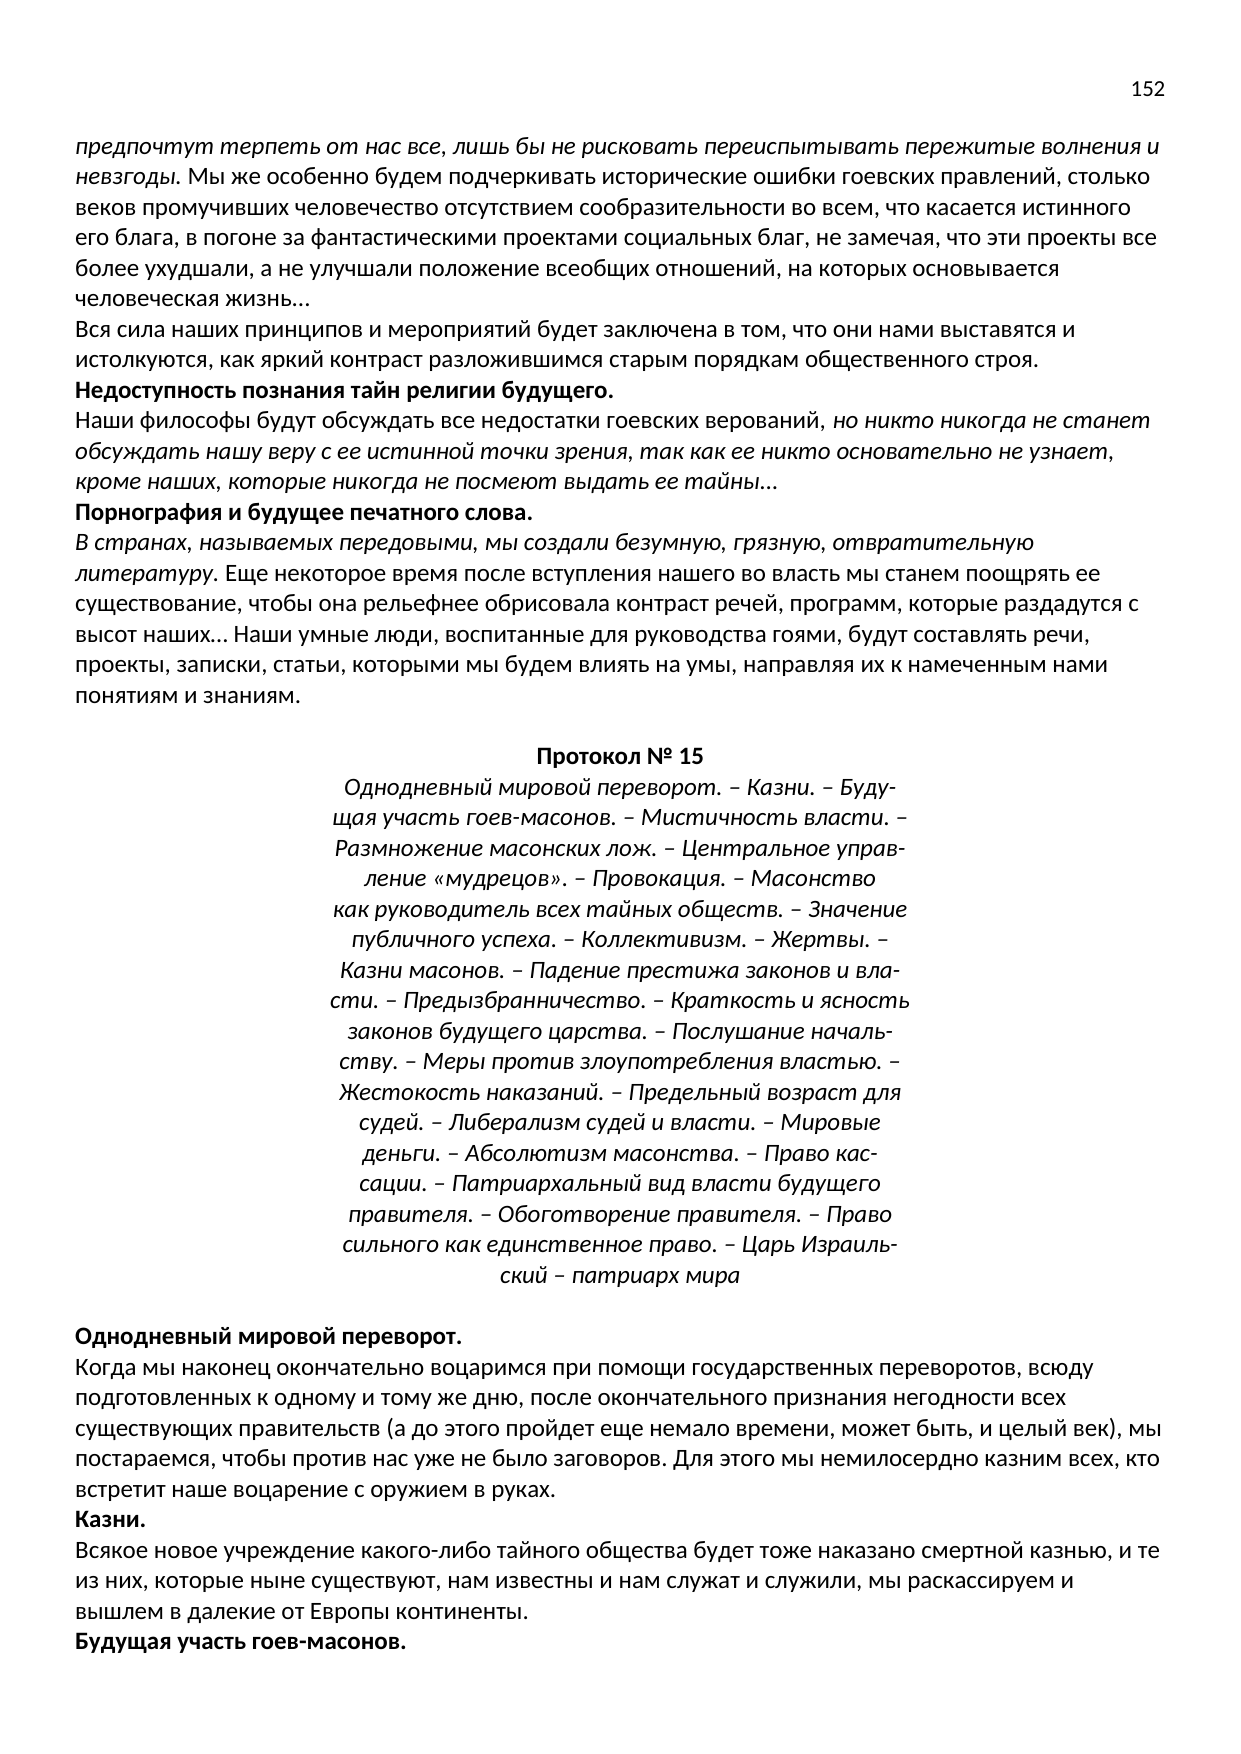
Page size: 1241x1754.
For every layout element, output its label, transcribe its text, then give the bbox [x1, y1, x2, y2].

text сти. – Предызбранничество. – Краткость и ясность [75, 984, 1165, 1015]
text Размножение масонских лож. – Центральное управ- [75, 832, 1165, 862]
text правителя. – Обоготворение правителя. – Право [75, 1198, 1165, 1228]
text Всякое новое учреждение какого-либо тайного общества будет тоже наказано смертной казнью, и те из них, которые ныне существуют, нам известны и нам служат и служили, мы раскассируем и вышлем в далекие от Европы континенты. [75, 1534, 1165, 1625]
text ству. – Меры против злоупотребления властью. – [75, 1045, 1165, 1076]
text Жестокость наказаний. – Предельный возраст для [75, 1076, 1165, 1106]
text Будущая участь гоев-масонов. [75, 1625, 1165, 1656]
text деньги. – Абсолютизм масонства. – Право кас- [75, 1137, 1165, 1167]
text Недоступность познания тайн религии будущего. [75, 374, 1165, 404]
text Порнография и будущее печатного слова. [75, 496, 1165, 527]
text сации. – Патриархальный вид власти будущего [75, 1167, 1165, 1198]
text Протокол № 15 [75, 740, 1165, 771]
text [75, 130, 1165, 313]
text законов будущего царства. – Послушание началь- [75, 1015, 1165, 1045]
text публичного успеха. – Коллективизм. – Жертвы. – [75, 923, 1165, 954]
text ление «мудрецов». – Провокация. – Масонство [75, 862, 1165, 893]
text ский – патриарх мира [75, 1259, 1165, 1289]
text как руководитель всех тайных обществ. – Значение [75, 893, 1165, 923]
text Наши философы будут обсуждать все недостатки гоевских верований, но никто никогда не станет обсуждать нашу веру с ее истинной точки зрения, так как ее никто основательно не узнает, кроме наших, которые никогда не посмеют выдать ее тайны... [75, 404, 1165, 496]
text Однодневный мировой переворот. [75, 1320, 1165, 1351]
text Когда мы наконец окончательно воцаримся при помощи государственных переворотов, всюду подготовленных к одному и тому же дню, после окончательного признания негодности всех существующих правительств (а до этого пройдет еще немало времени, может быть, и целый век), мы постараемся, чтобы против нас уже не было заговоров. Для этого мы немилосердно казним всех, кто встретит наше воцарение с оружием в руках. [75, 1351, 1165, 1503]
text Однодневный мировой переворот. – Казни. – Буду- [75, 771, 1165, 801]
text Казни масонов. – Падение престижа законов и вла- [75, 954, 1165, 984]
text Казни. [75, 1503, 1165, 1534]
text сильного как единственное право. – Царь Израиль- [75, 1228, 1165, 1259]
text судей. – Либерализм судей и власти. – Мировые [75, 1106, 1165, 1137]
text щая участь гоев-масонов. – Мистичность власти. – [75, 801, 1165, 832]
text Вся сила наших принципов и мероприятий будет заключена в том, что они нами выставятся и истолкуются, как яркий контраст разложившимся старым порядкам общественного строя. [75, 313, 1165, 374]
text В странах, называемых передовыми, мы создали безумную, грязную, отвратительную литературу. Еще некоторое время после вступления нашего во власть мы станем поощрять ее существование, чтобы она рельефнее обрисовала контраст речей, программ, которые раздадутся с высот наших… Наши умные люди, воспитанные для руководства гоями, будут составлять речи, проекты, записки, статьи, которыми мы будем влиять на умы, направляя их к намеченным нами понятиям и знаниям. [75, 527, 1165, 710]
